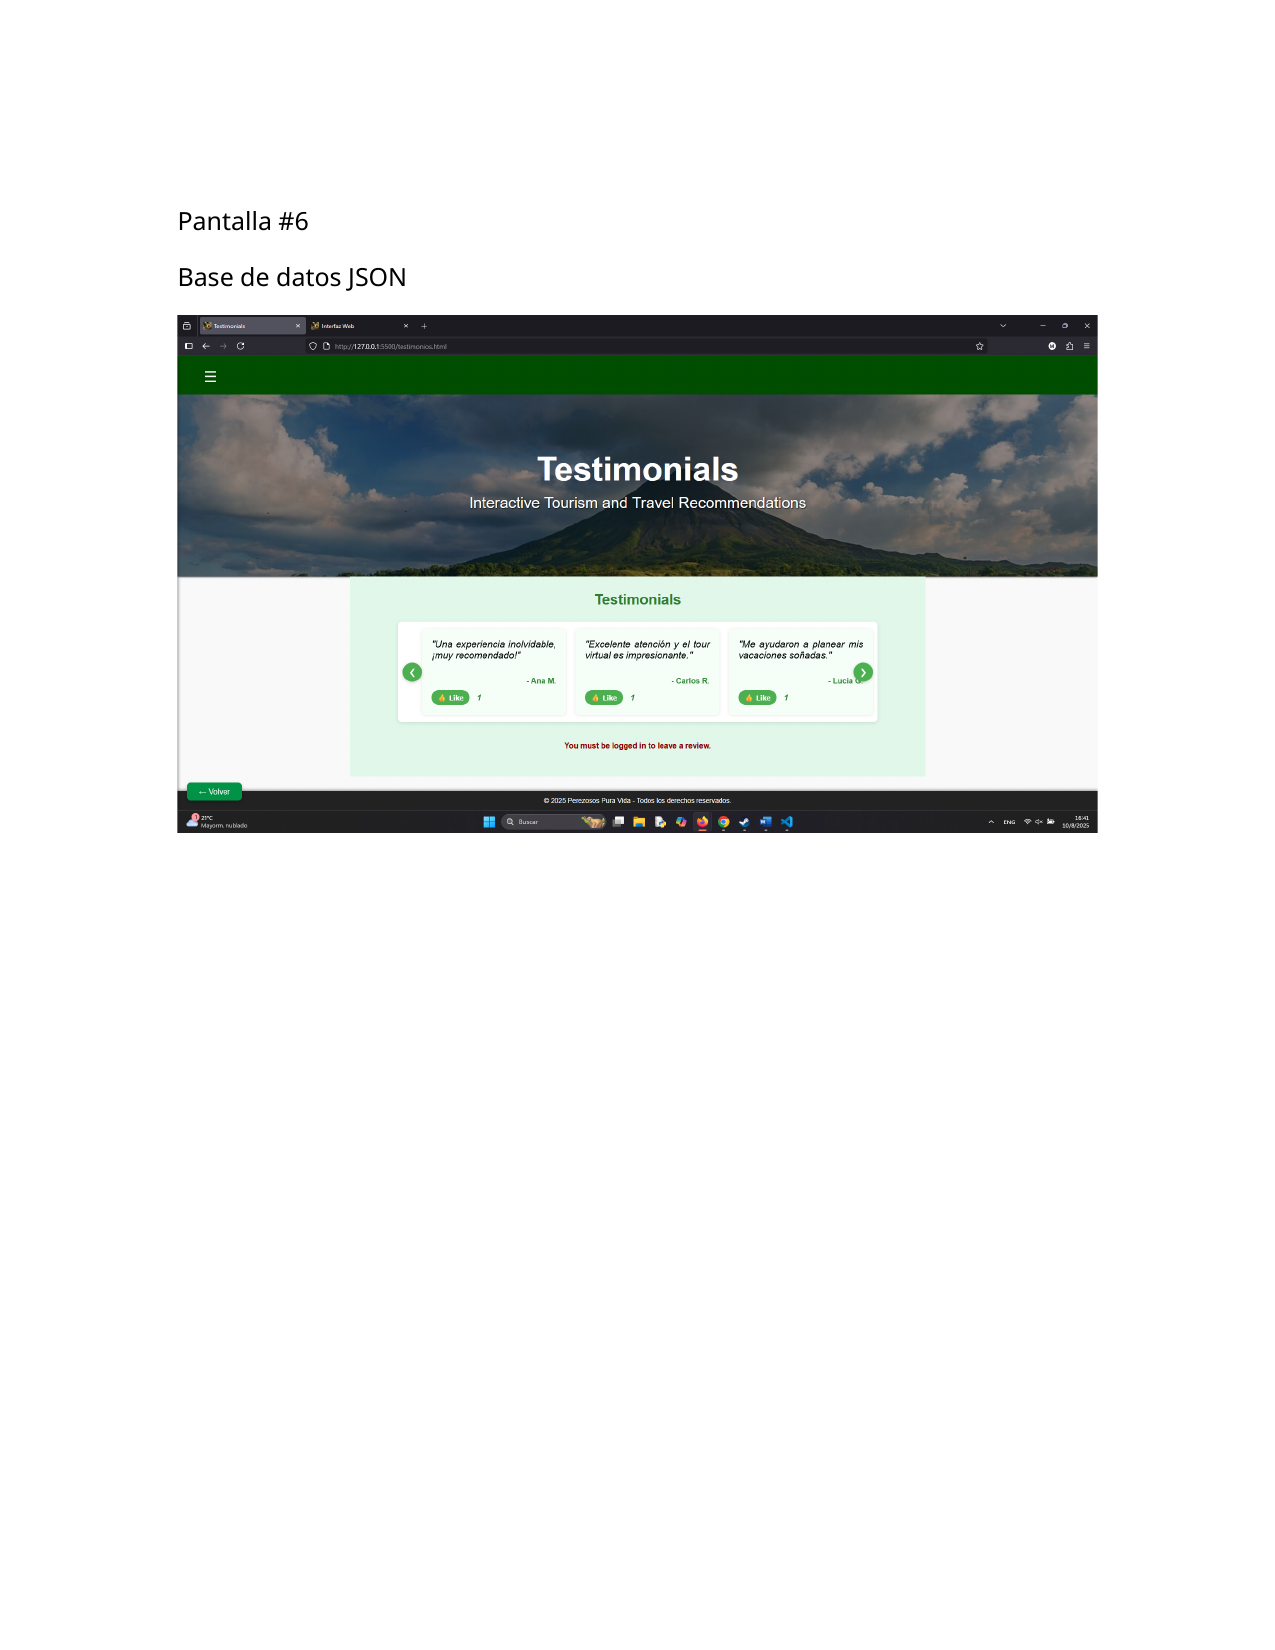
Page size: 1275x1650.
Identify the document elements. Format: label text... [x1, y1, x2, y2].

picture [177, 315, 1098, 833]
text Pantalla #6 [177, 203, 1098, 237]
text Base de datos JSON [177, 259, 1098, 293]
